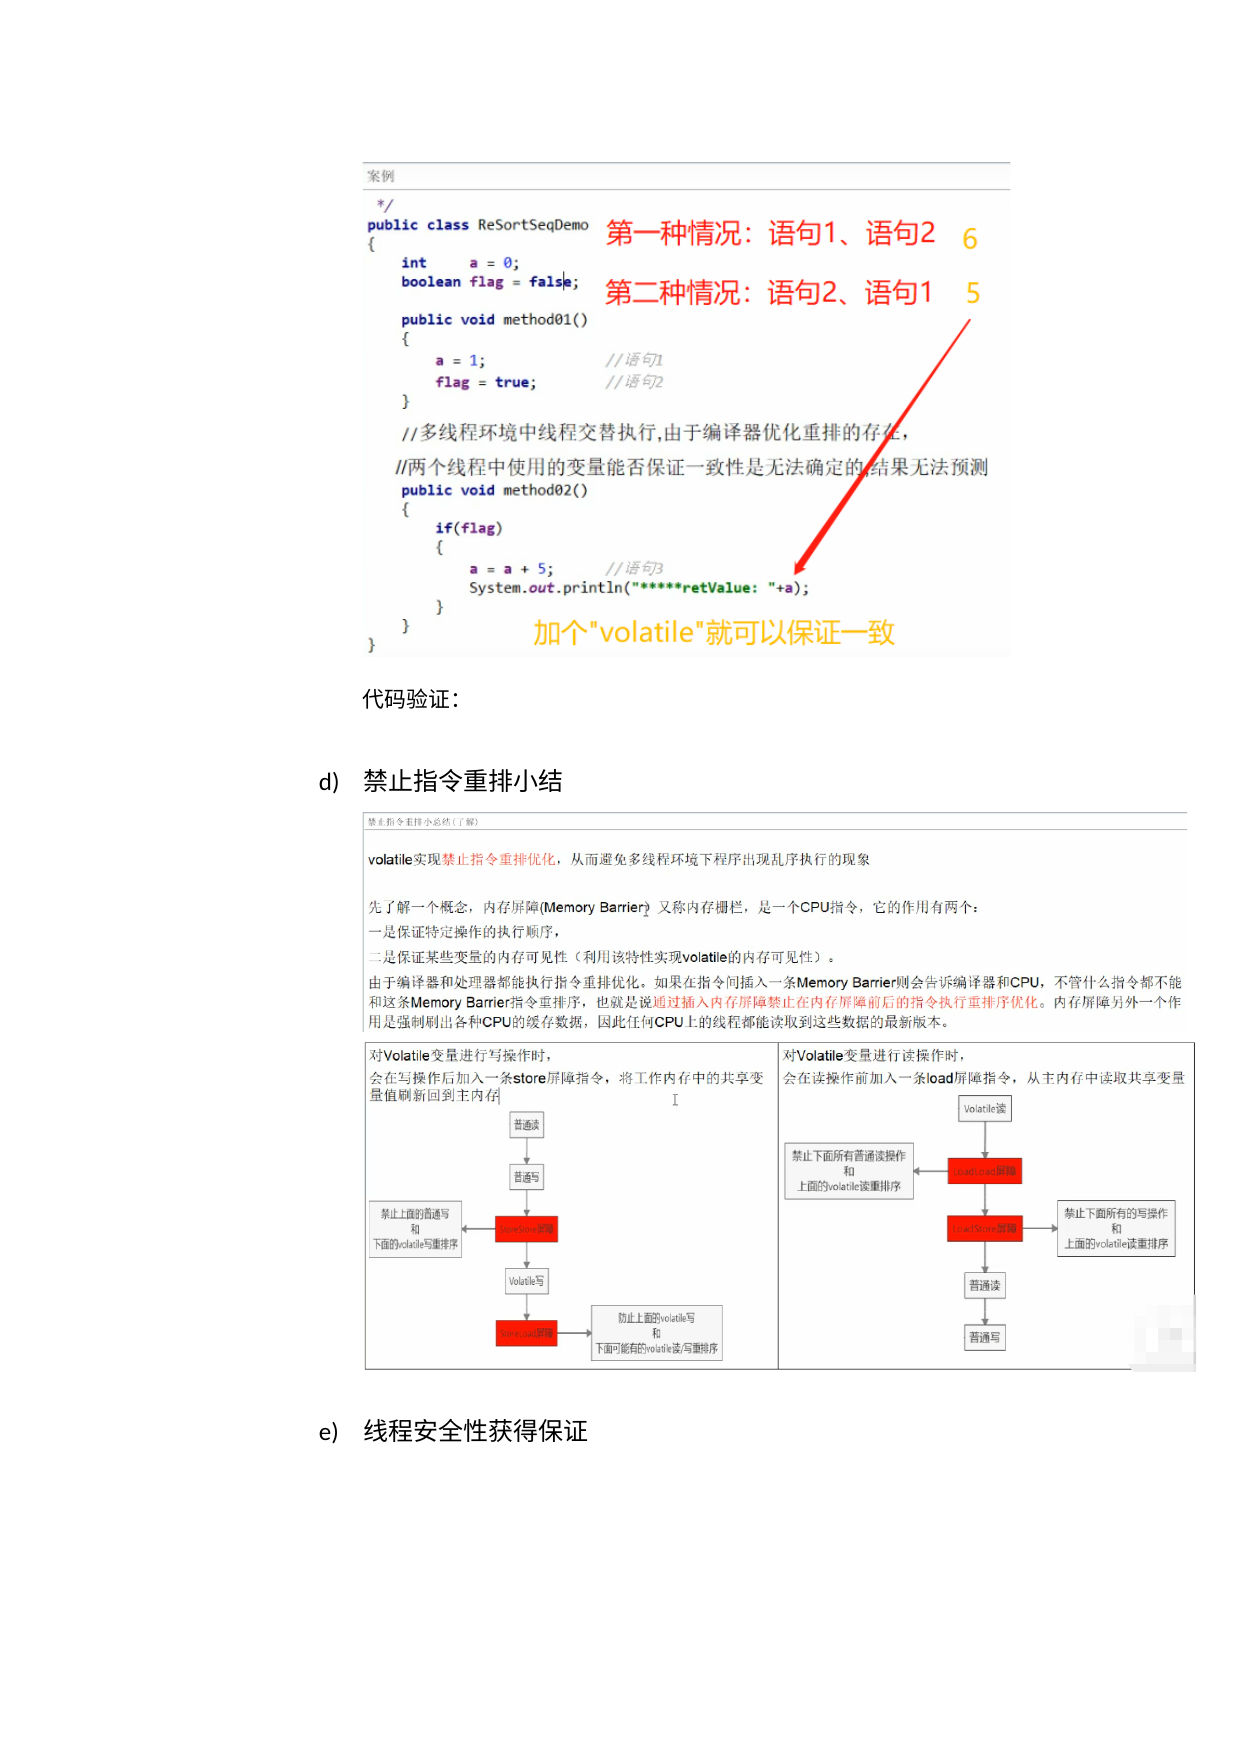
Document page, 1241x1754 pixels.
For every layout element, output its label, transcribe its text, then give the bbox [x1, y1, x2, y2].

list 线程安全性获得保证 [319, 1397, 1053, 1462]
list 禁止指令重排小结 [319, 747, 1053, 812]
picture [362, 812, 1188, 1032]
text 代码验证： [319, 682, 1053, 714]
picture [362, 1039, 1197, 1372]
picture [362, 162, 1011, 657]
